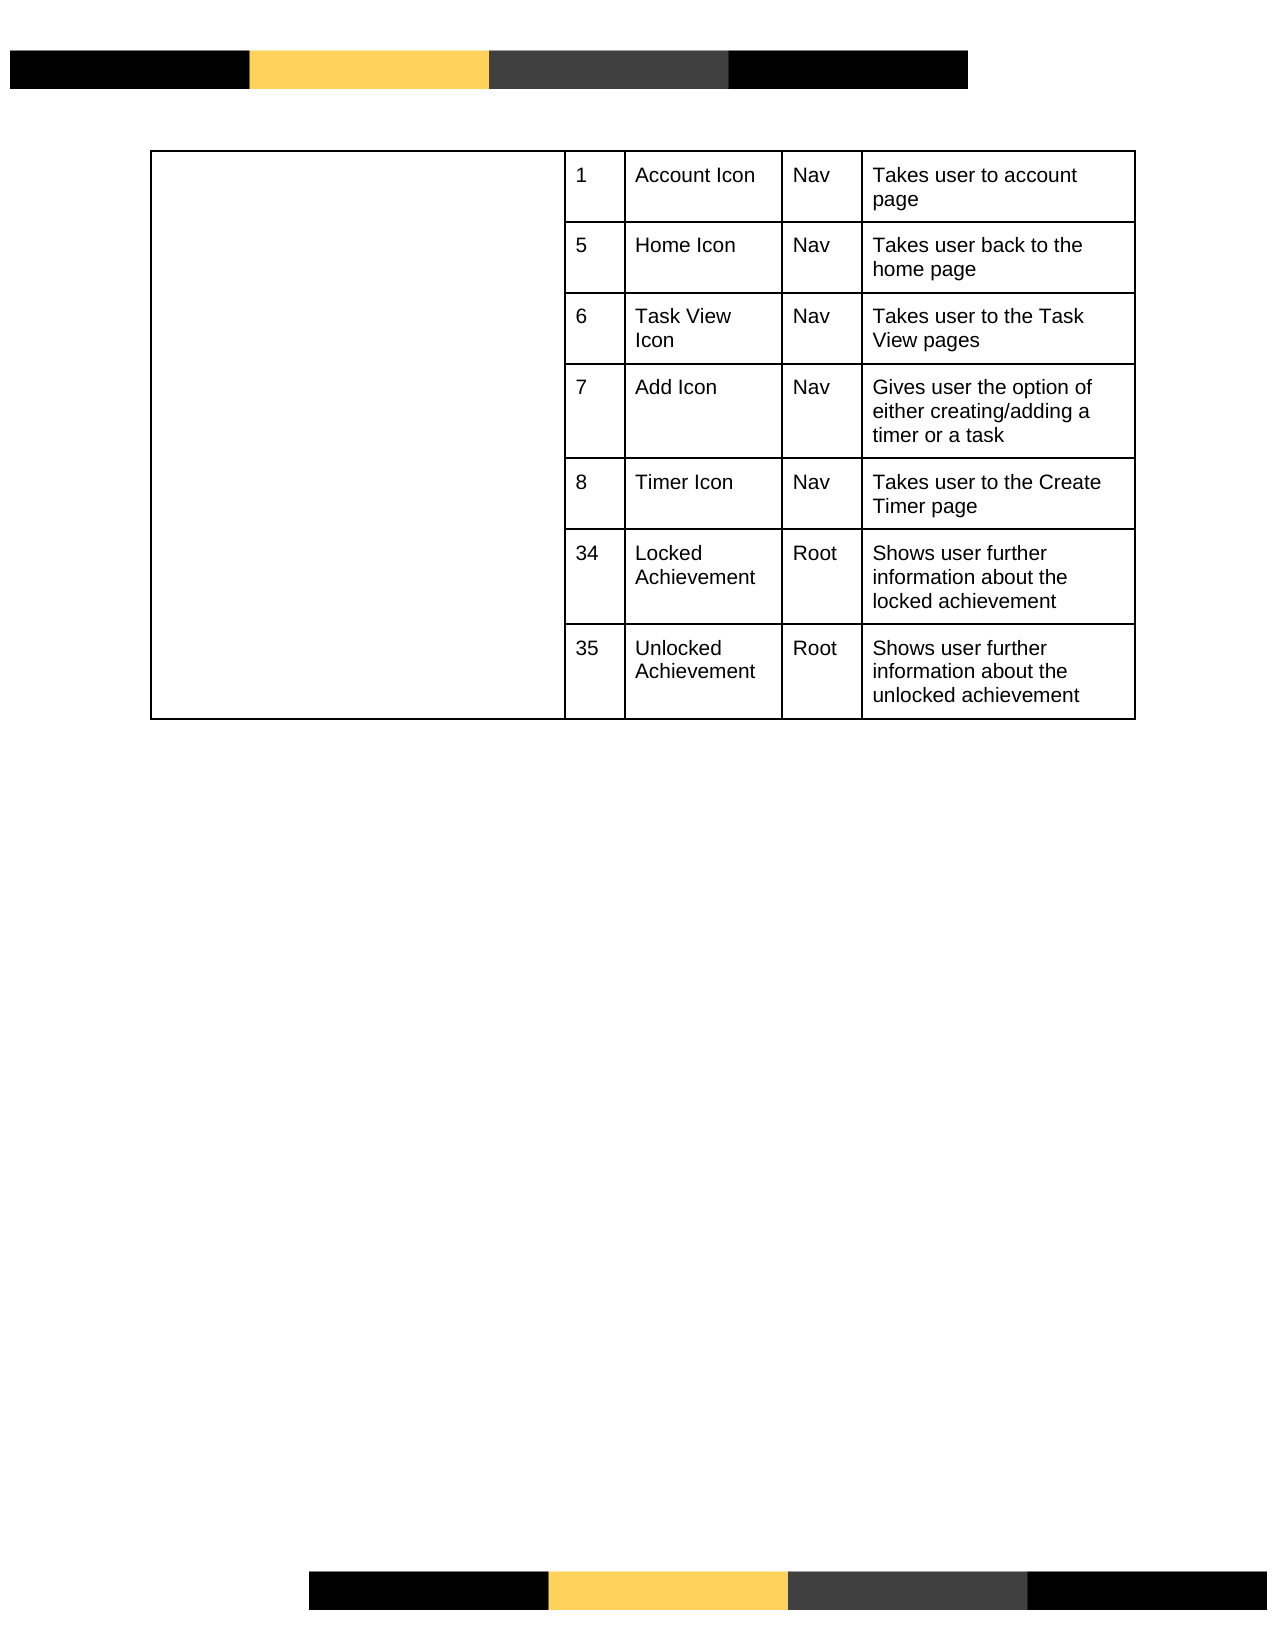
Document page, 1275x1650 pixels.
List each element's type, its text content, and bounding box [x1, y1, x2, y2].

table_cell Home Icon [626, 223, 781, 292]
table_cell 35 [566, 625, 624, 718]
table_cell 5 [566, 223, 624, 292]
table_cell Unlocked Achievement [626, 625, 781, 718]
table_cell Nav [783, 223, 861, 292]
table_cell Takes user back to the home page [863, 223, 1134, 292]
table_cell Takes user to the Create Timer page [863, 459, 1134, 528]
table_cell Root [783, 530, 861, 623]
table_cell Account Icon [626, 152, 781, 221]
table_cell Nav [783, 152, 861, 221]
table_cell 8 [566, 459, 624, 528]
table_cell Root [783, 625, 861, 718]
picture [300, 1563, 1275, 1618]
table_cell 34 [566, 530, 624, 623]
table_cell 6 [566, 294, 624, 362]
table_cell Nav [783, 459, 861, 528]
table_cell Shows user further information about the unlocked achievement [863, 625, 1134, 718]
table_cell Task View Icon [626, 294, 781, 362]
table_cell [152, 152, 564, 718]
picture [0, 42, 976, 97]
table_cell 7 [566, 365, 624, 457]
table_cell Locked Achievement [626, 530, 781, 623]
table_cell Takes user to account page [863, 152, 1134, 221]
table_cell Shows user further information about the locked achievement [863, 530, 1134, 623]
table_cell Timer Icon [626, 459, 781, 528]
table_cell 1 [566, 152, 624, 221]
table_cell Nav [783, 365, 861, 457]
table_cell Takes user to the Task View pages [863, 294, 1134, 362]
table_cell Add Icon [626, 365, 781, 457]
table_cell Gives user the option of either creating/adding a timer or a task [863, 365, 1134, 457]
table_cell Nav [783, 294, 861, 362]
